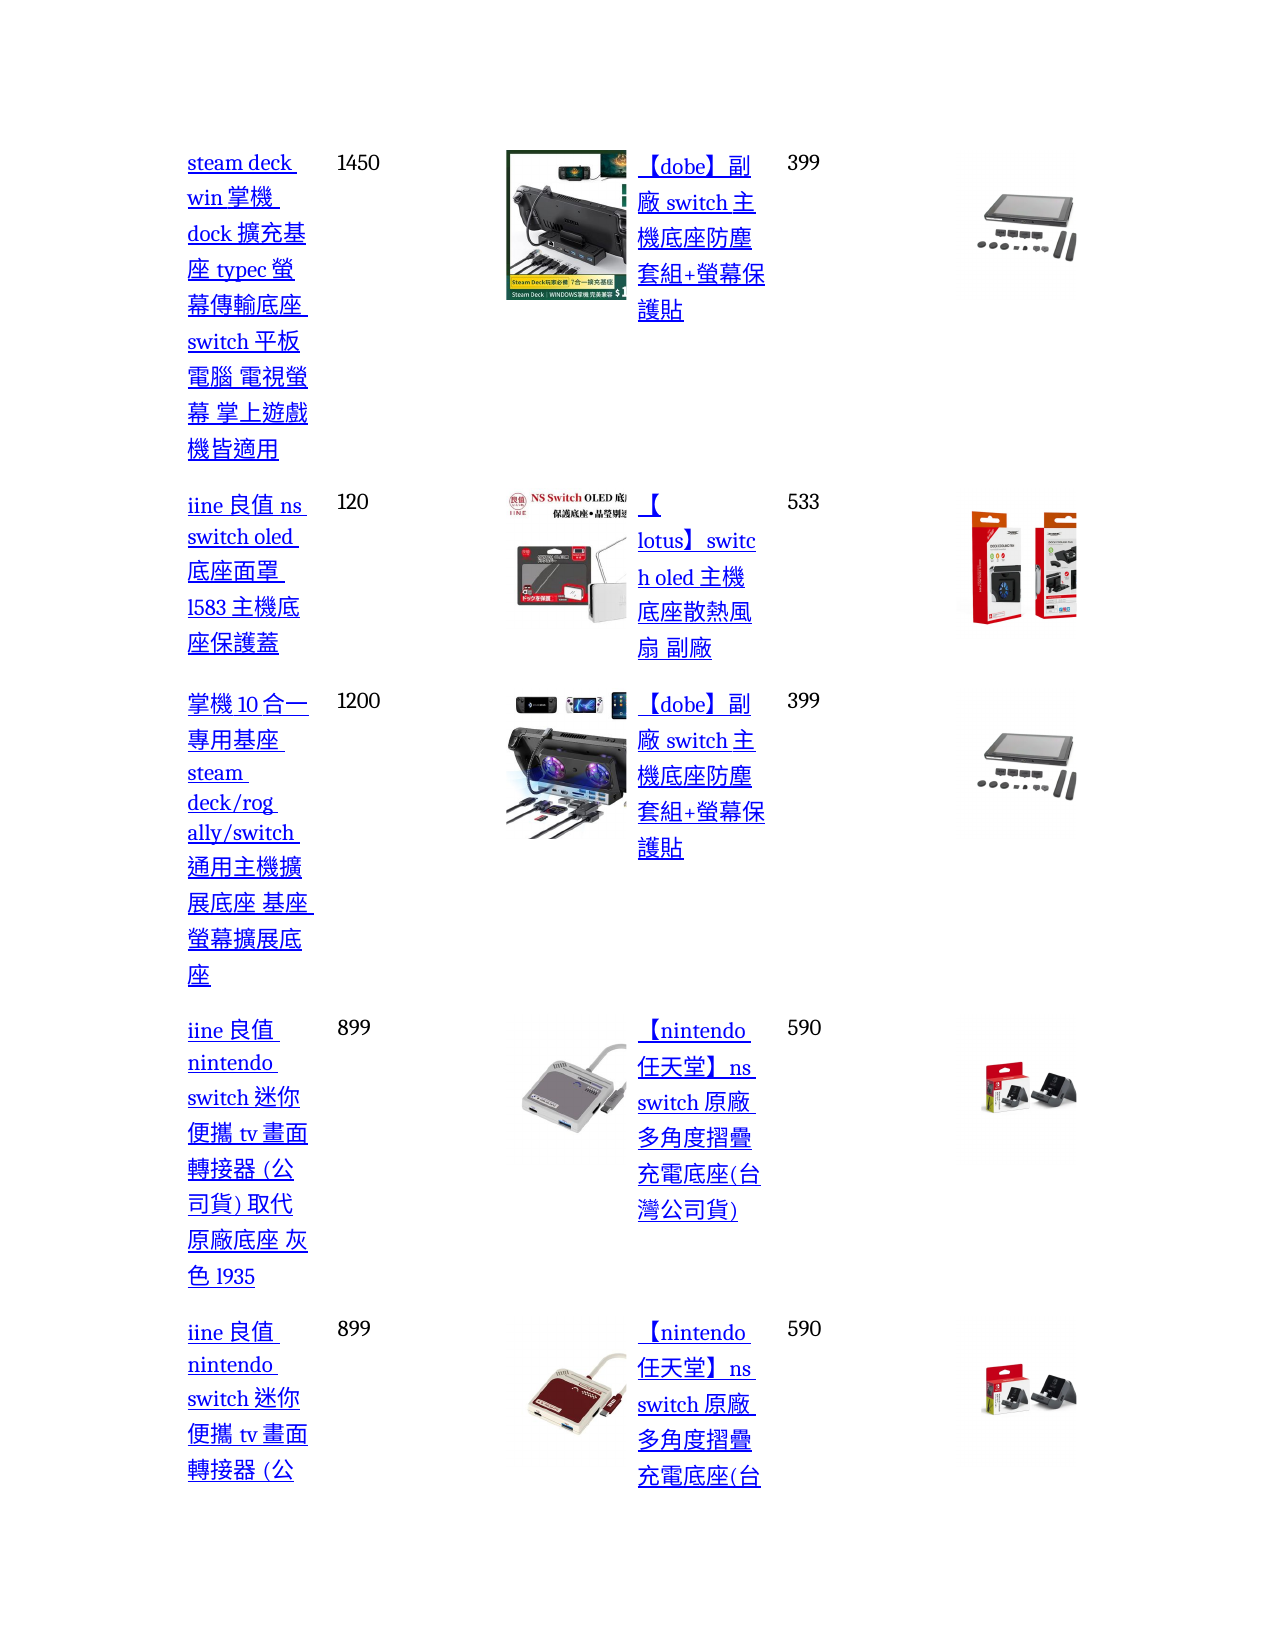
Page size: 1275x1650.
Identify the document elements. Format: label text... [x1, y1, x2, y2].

table_cell [926, 150, 1076, 488]
table_cell 399 [776, 150, 926, 488]
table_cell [626, 1316, 776, 1491]
table_cell [476, 1015, 626, 1316]
picture [506, 1014, 627, 1165]
table_cell [926, 1015, 1076, 1316]
picture [956, 488, 1077, 639]
table_cell 899 [326, 1015, 476, 1316]
table_cell iine 良值 nintendo switch 迷你便攜 tv畫面轉接器 (公司貨) 取代原廠底座 灰色 l935 [176, 1015, 326, 1316]
table_cell [476, 1316, 626, 1491]
table_cell 1450 [326, 150, 476, 488]
table_cell 【nintendo 任天堂】ns switch 原廠 多角度摺疊充電底座(台灣公司貨) [626, 1015, 776, 1316]
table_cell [176, 1316, 326, 1491]
picture [506, 150, 627, 300]
table_cell iine 良值 ns switch oled 底座面罩 l583 主機底座保護蓋 [176, 489, 326, 688]
table_cell 【dobe】副廠 switch主機底座防塵套組+螢幕保護貼 [626, 688, 776, 1014]
table_cell [926, 489, 1076, 688]
table_cell 掌機10合一專用基座 steam deck/rog ally/switch 通用主機擴展底座 基座 螢幕擴展底座 [176, 688, 326, 1014]
table_cell [476, 150, 626, 488]
table_cell 【dobe】副廠 switch主機底座防塵套組+螢幕保護貼 [626, 150, 776, 488]
table_cell [926, 1316, 1076, 1491]
table_cell 【lotus】switch oled 主機底座散熱風扇 副廠 [626, 489, 776, 688]
table_cell steam deck win掌機 dock 擴充基座 typec 螢幕傳輸底座 switch 平板電腦 電視螢幕 掌上遊戲機皆適用 [176, 150, 326, 488]
table_cell 120 [326, 489, 476, 688]
table_cell 533 [776, 489, 926, 688]
picture [956, 688, 1077, 839]
table_cell 399 [776, 688, 926, 1014]
table_cell [476, 688, 626, 1014]
picture [506, 688, 627, 839]
picture [506, 1316, 627, 1467]
table_cell 1200 [326, 688, 476, 1014]
picture [956, 150, 1077, 300]
picture [506, 488, 627, 629]
table_cell 590 [776, 1015, 926, 1316]
picture [956, 1014, 1077, 1165]
picture [956, 1316, 1077, 1467]
table_cell [476, 489, 626, 688]
table_cell 899 [326, 1316, 476, 1491]
table_cell [926, 688, 1076, 1014]
table_cell 590 [776, 1316, 926, 1491]
